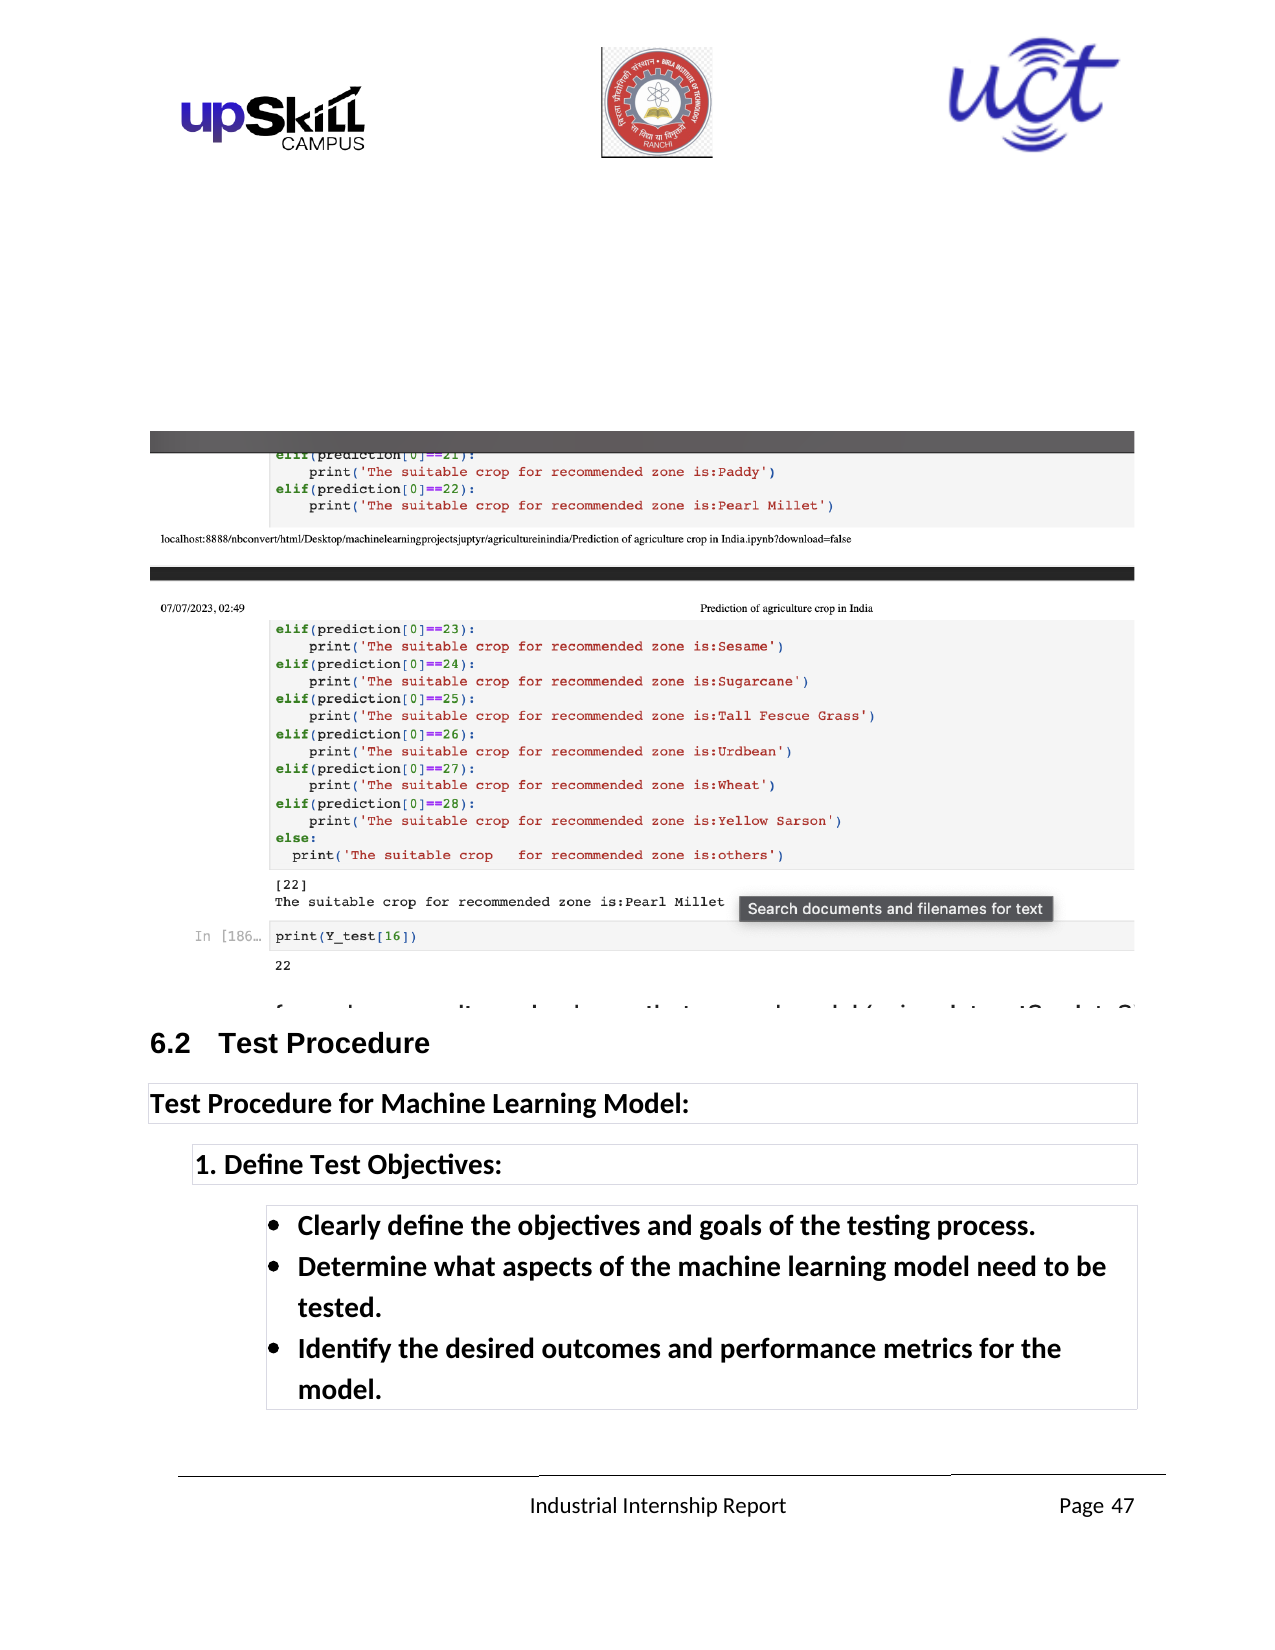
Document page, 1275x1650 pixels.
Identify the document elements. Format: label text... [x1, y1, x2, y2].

list Determine what aspects of the machine learning model need to be tested. [267, 1245, 1137, 1324]
list Identify the desired outcomes and performance metrics for the model. [267, 1327, 1137, 1409]
picture [150, 73, 396, 154]
text Test Procedure for Machine Learning Model: [149, 1084, 1137, 1123]
picture [601, 47, 713, 158]
subtitle Test Procedure [150, 1008, 1134, 1058]
list Define Test Objectives: [193, 1145, 1137, 1184]
picture [150, 431, 1135, 1008]
list Clearly define the objectives and goals of the testing process. [267, 1206, 1137, 1243]
picture [946, 28, 1125, 154]
